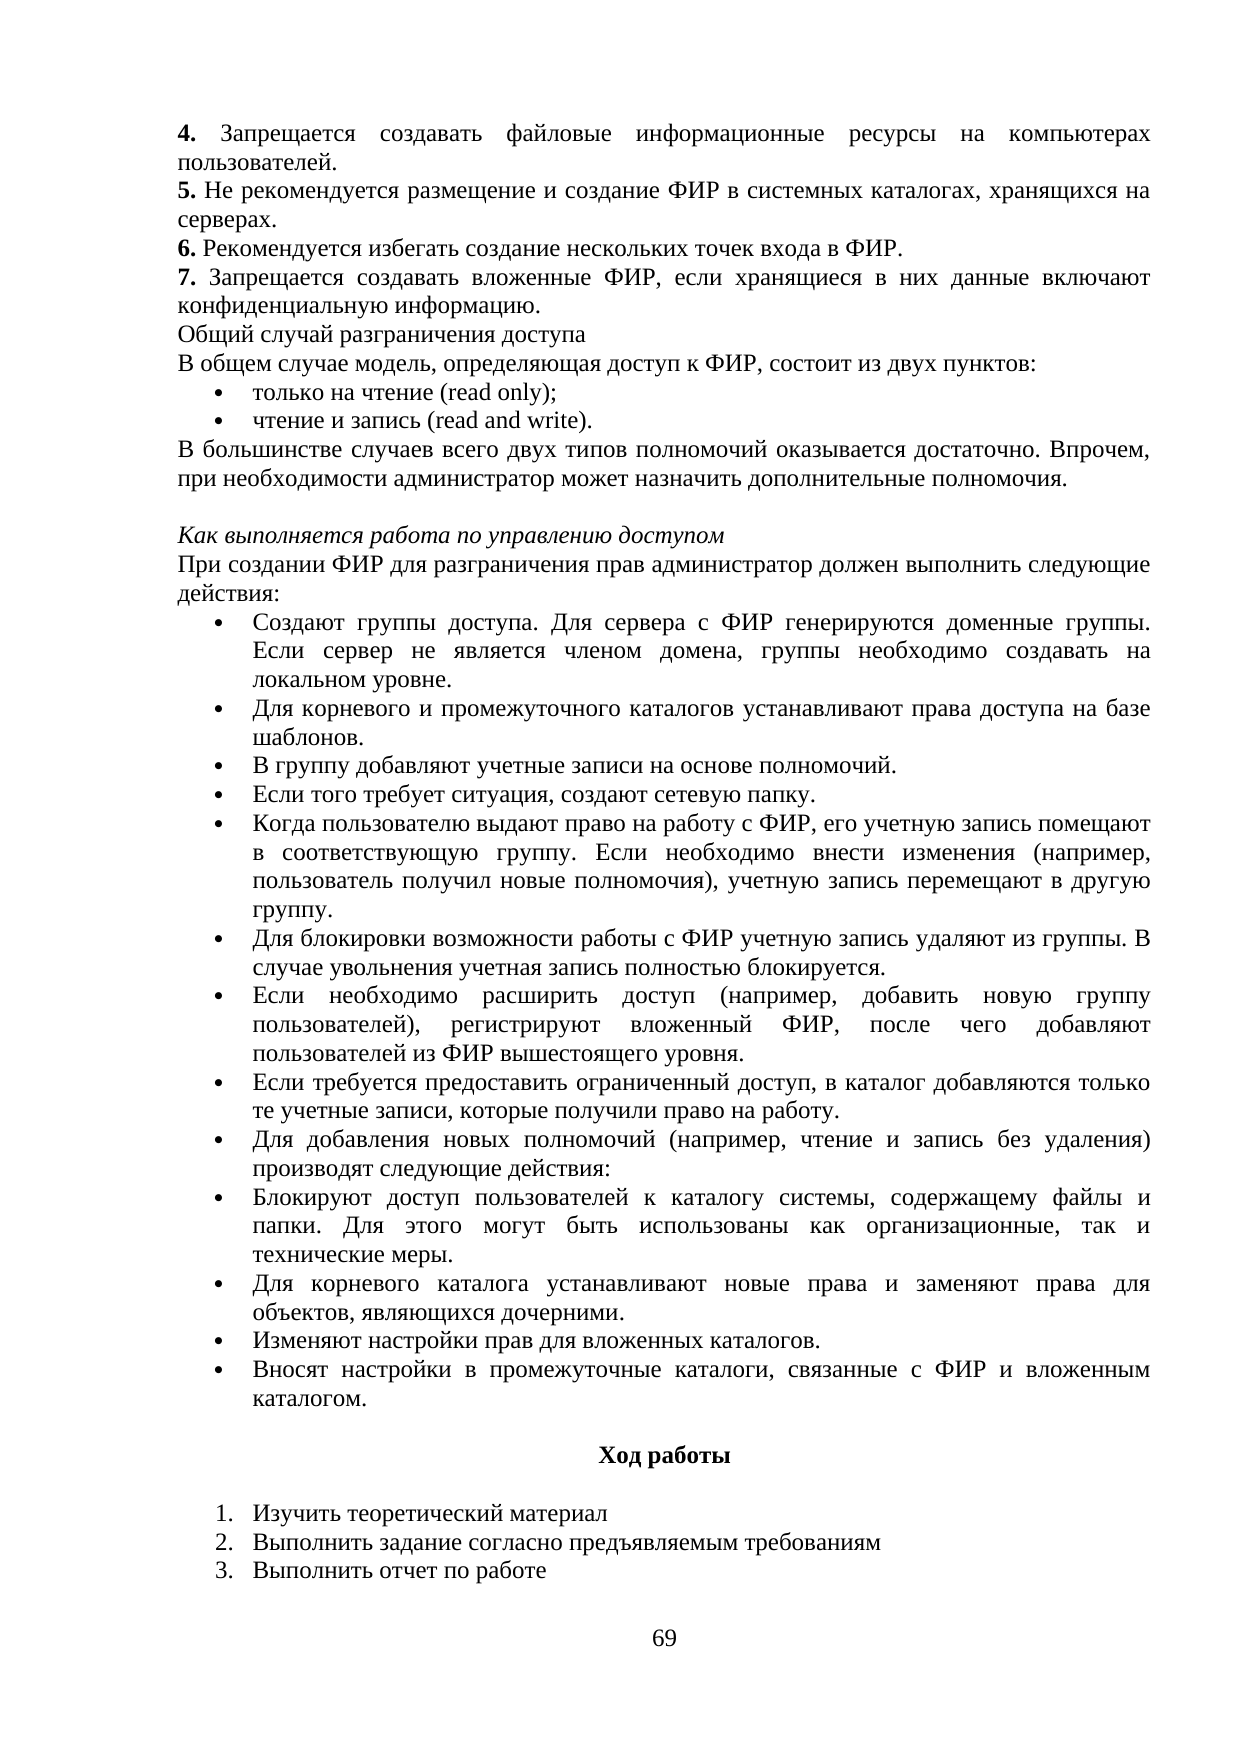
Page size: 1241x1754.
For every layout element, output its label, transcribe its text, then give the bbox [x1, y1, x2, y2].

text В общем случае модель, определяющая доступ к ФИР, состоит из двух пунктов: [177, 348, 1152, 377]
text В большинстве случаев всего двух типов полномочий оказывается достаточно. Впрочем, при необходимости администратор может назначить дополнительные полномочия. [177, 434, 1152, 492]
list Для корневого каталога устанавливают новые права и заменяют права для объектов, являющихся дочерними. [215, 1268, 1152, 1326]
list Создают группы доступа. Для сервера с ФИР генерируются доменные группы. Если сервер не является членом домена, группы необходимо создавать на локальном уровне. [215, 607, 1152, 693]
list Выполнить отчет по работе [215, 1556, 1152, 1584]
text Общий случай разграничения доступа [177, 319, 1152, 348]
list Для добавления новых полномочий (например, чтение и запись без удаления) производят следующие действия: [215, 1124, 1152, 1182]
list Если того требует ситуация, создают сетевую папку. [215, 779, 1152, 808]
list Если требуется предоставить ограниченный доступ, в каталог добавляются только те учетные записи, которые получили право на работу. [215, 1067, 1152, 1124]
list Для корневого и промежуточного каталогов устанавливают права доступа на базе шаблонов. [215, 693, 1152, 751]
text Как выполняется работа по управлению доступом [177, 521, 1152, 549]
list В группу добавляют учетные записи на основе полномочий. [215, 751, 1152, 779]
text 4. Запрещается создавать файловые информационные ресурсы на компьютерах пользователей. [177, 118, 1152, 176]
list чтение и запись (read and write). [215, 406, 1152, 434]
list Когда пользователю выдают право на работу с ФИР, его учетную запись помещают в соответствующую группу. Если необходимо внести изменения (например, пользователь получил новые полномочия), учетную запись перемещают в другую группу. [215, 808, 1152, 923]
text При создании ФИР для разграничения прав администратор должен выполнить следующие действия: [177, 549, 1152, 607]
list Вносят настройки в промежуточные каталоги, связанные с ФИР и вложенным каталогом. [215, 1354, 1152, 1412]
list Для блокировки возможности работы с ФИР учетную запись удаляют из группы. В случае увольнения учетная запись полностью блокируется. [215, 923, 1152, 981]
text 6. Рекомендуется избегать создание нескольких точек входа в ФИР. [177, 233, 1152, 262]
list Блокируют доступ пользователей к каталогу системы, содержащему файлы и папки. Для этого могут быть использованы как организационные, так и технические меры. [215, 1182, 1152, 1268]
list только на чтение (read only); [215, 377, 1152, 406]
list Выполнить задание согласно предъявляемым требованиям [215, 1527, 1152, 1556]
list Изменяют настройки прав для вложенных каталогов. [215, 1326, 1152, 1354]
text 7. Запрещается создавать вложенные ФИР, если хранящиеся в них данные включают конфиденциальную информацию. [177, 262, 1152, 319]
text Ход работы [177, 1441, 1152, 1469]
list Если необходимо расширить доступ (например, добавить новую группу пользователей), регистрируют вложенный ФИР, после чего добавляют пользователей из ФИР вышестоящего уровня. [215, 981, 1152, 1067]
text 5. Не рекомендуется размещение и создание ФИР в системных каталогах, хранящихся на серверах. [177, 176, 1152, 233]
list Изучить теоретический материал [215, 1498, 1152, 1527]
